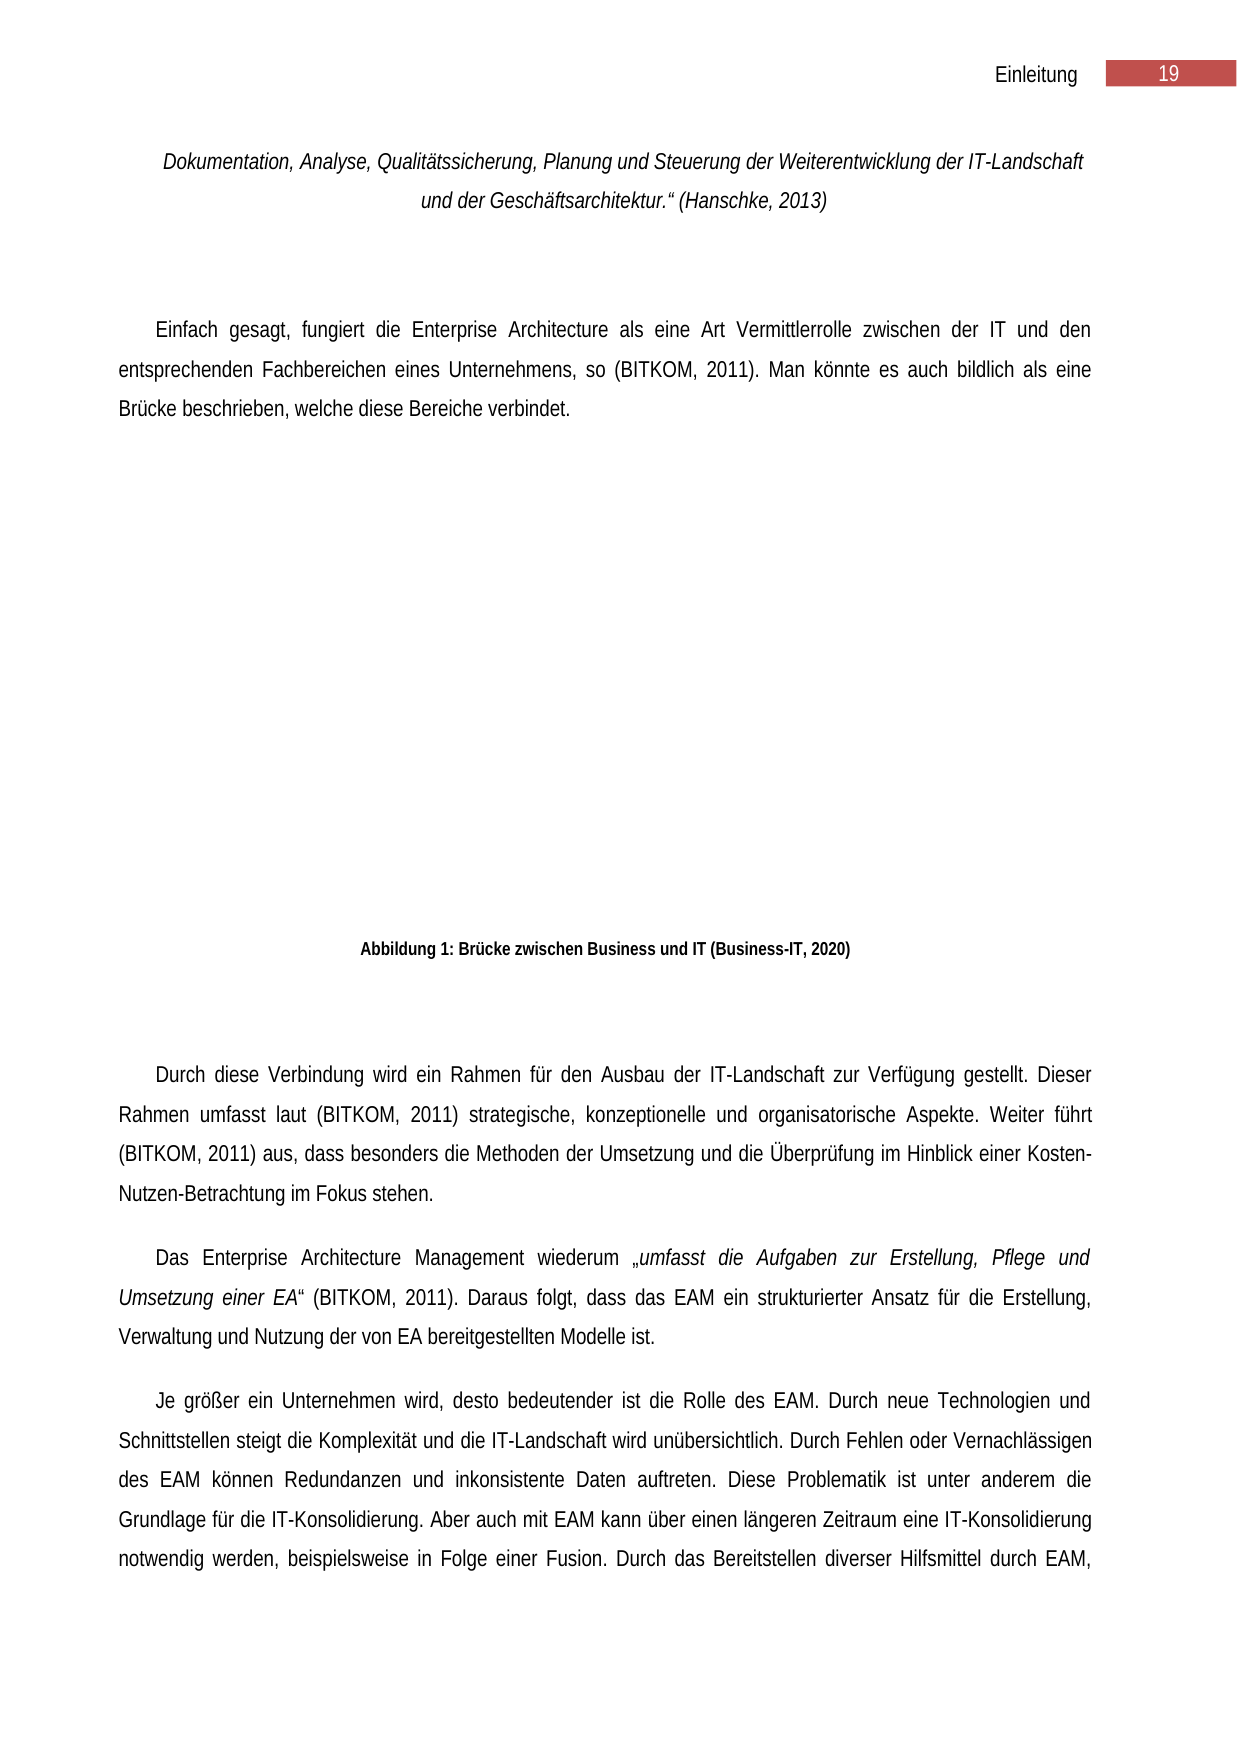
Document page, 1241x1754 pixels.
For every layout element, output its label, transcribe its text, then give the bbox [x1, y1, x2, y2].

text Das Enterprise Architecture Management wiederum „umfasst die Aufgaben zur Erstellung, Pflege und Umsetzung einer EA“ (BITKOM, 2011). Daraus folgt, dass das EAM ein strukturierter Ansatz für die Erstellung, Verwaltung und Nutzung der von EA bereitgestellten Modelle ist. [118, 1244, 1092, 1349]
text Durch diese Verbindung wird ein Rahmen für den Ausbau der IT-Landschaft zur Verfügung gestellt. Dieser Rahmen umfasst laut (BITKOM, 2011) strategische, konzeptionelle und organisatorische Aspekte. Weiter führt (BITKOM, 2011) aus, dass besonders die Methoden der Umsetzung und die Überprüfung im Hinblick einer Kosten-Nutzen-Betrachtung im Fokus stehen. [118, 1061, 1092, 1206]
text Einfach gesagt, fungiert die Enterprise Architecture als eine Art Vermittlerrolle zwischen der IT und den entsprechenden Fachbereichen eines Unternehmens, so (BITKOM, 2011). Man könnte es auch bildlich als eine Brücke beschrieben, welche diese Bereiche verbindet. [118, 316, 1092, 421]
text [118, 1387, 1092, 1572]
text Abbildung 1: Brücke zwischen Business und IT (Business-IT, 2020) [133, 937, 1078, 959]
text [155, 148, 1092, 213]
